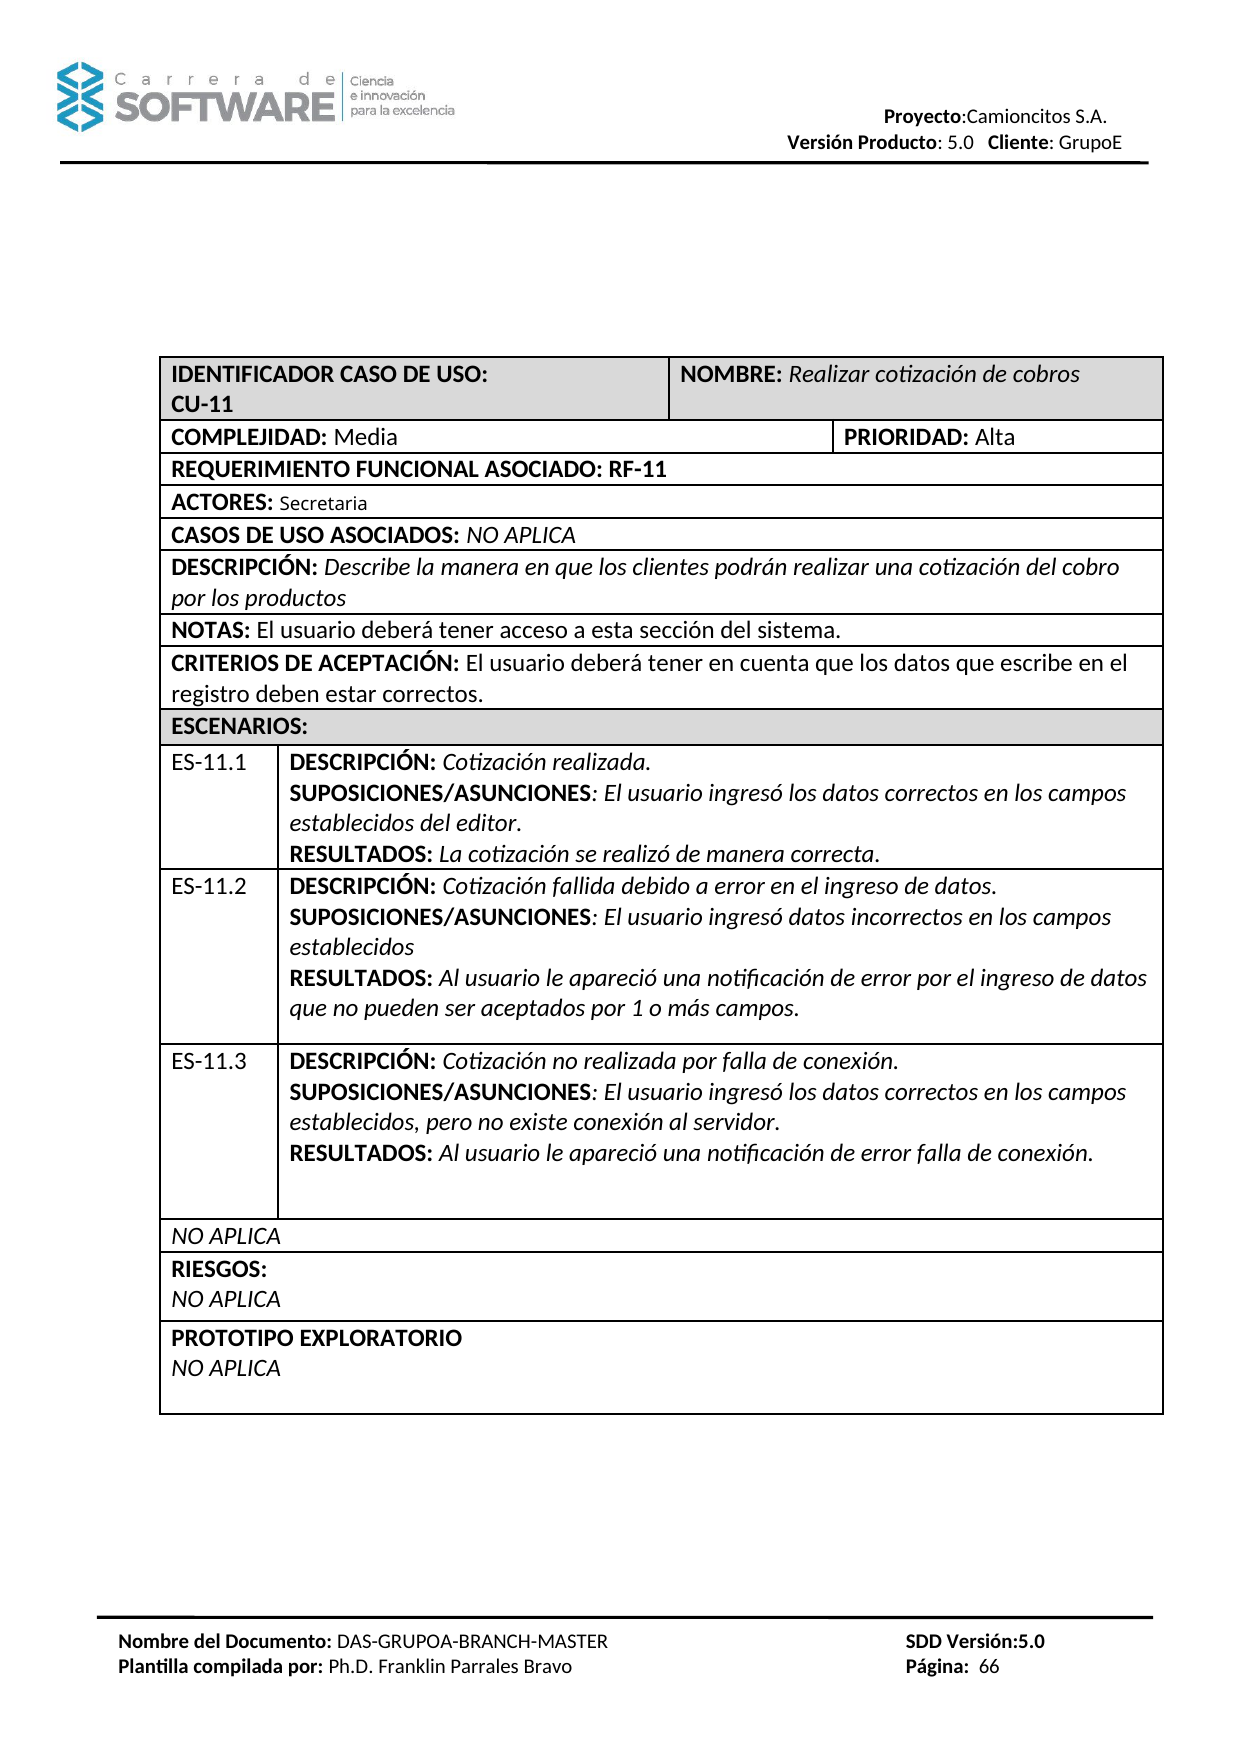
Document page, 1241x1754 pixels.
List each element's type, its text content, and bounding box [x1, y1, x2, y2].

table_cell COMPLEJIDAD: Media [161, 421, 832, 452]
table_cell ESCENARIOS: [161, 710, 1162, 744]
table_cell ES-11.2 [161, 870, 277, 1043]
table_cell CRITERIOS DE ACEPTACIÓN: El usuario deberá tener en cuenta que los datos que escribe en el registro deben estar correctos. [161, 647, 1162, 708]
table_header IDENTIFICADOR CASO DE USO: CU-11 [161, 358, 668, 419]
table_cell DESCRIPCIÓN: Cotización fallida debido a error en el ingreso de datos. SUPOSICIONES/ASUNCIONES: El usuario ingresó datos incorrectos en los campos establecidos RESULTADOS: Al usuario le apareció una notificación de error por el ingreso de datos que no pueden ser aceptados por 1 o más campos. [279, 870, 1162, 1043]
table_cell REQUERIMIENTO FUNCIONAL ASOCIADO: RF-11 [161, 454, 1162, 484]
table_cell CASOS DE USO ASOCIADOS: NO APLICA [161, 519, 1162, 549]
table_cell DESCRIPCIÓN: Cotización realizada. SUPOSICIONES/ASUNCIONES: El usuario ingresó los datos correctos en los campos establecidos del editor. RESULTADOS: La cotización se realizó de manera correcta. [279, 746, 1162, 868]
table_cell PROTOTIPO EXPLORATORIO NO APLICA [161, 1322, 1162, 1413]
picture [46, 46, 461, 154]
table_cell PRIORIDAD: Alta [834, 421, 1162, 452]
table_cell DESCRIPCIÓN: Cotización no realizada por falla de conexión. SUPOSICIONES/ASUNCIONES: El usuario ingresó los datos correctos en los campos establecidos, pero no existe conexión al servidor. RESULTADOS: Al usuario le apareció una notificación de error falla de conexión. [279, 1045, 1162, 1218]
table_cell RIESGOS: NO APLICA [161, 1253, 1162, 1320]
table_cell NO APLICA [161, 1220, 1162, 1251]
table_cell ES-11.3 [161, 1045, 277, 1218]
table_cell ACTORES: Secretaria [161, 486, 1162, 517]
table_cell DESCRIPCIÓN: Describe la manera en que los clientes podrán realizar una cotización del cobro por los productos [161, 551, 1162, 612]
table_cell ES-11.1 [161, 746, 277, 868]
table_header NOMBRE: Realizar cotización de cobros [670, 358, 1162, 419]
table_cell NOTAS: El usuario deberá tener acceso a esta sección del sistema. [161, 615, 1162, 645]
